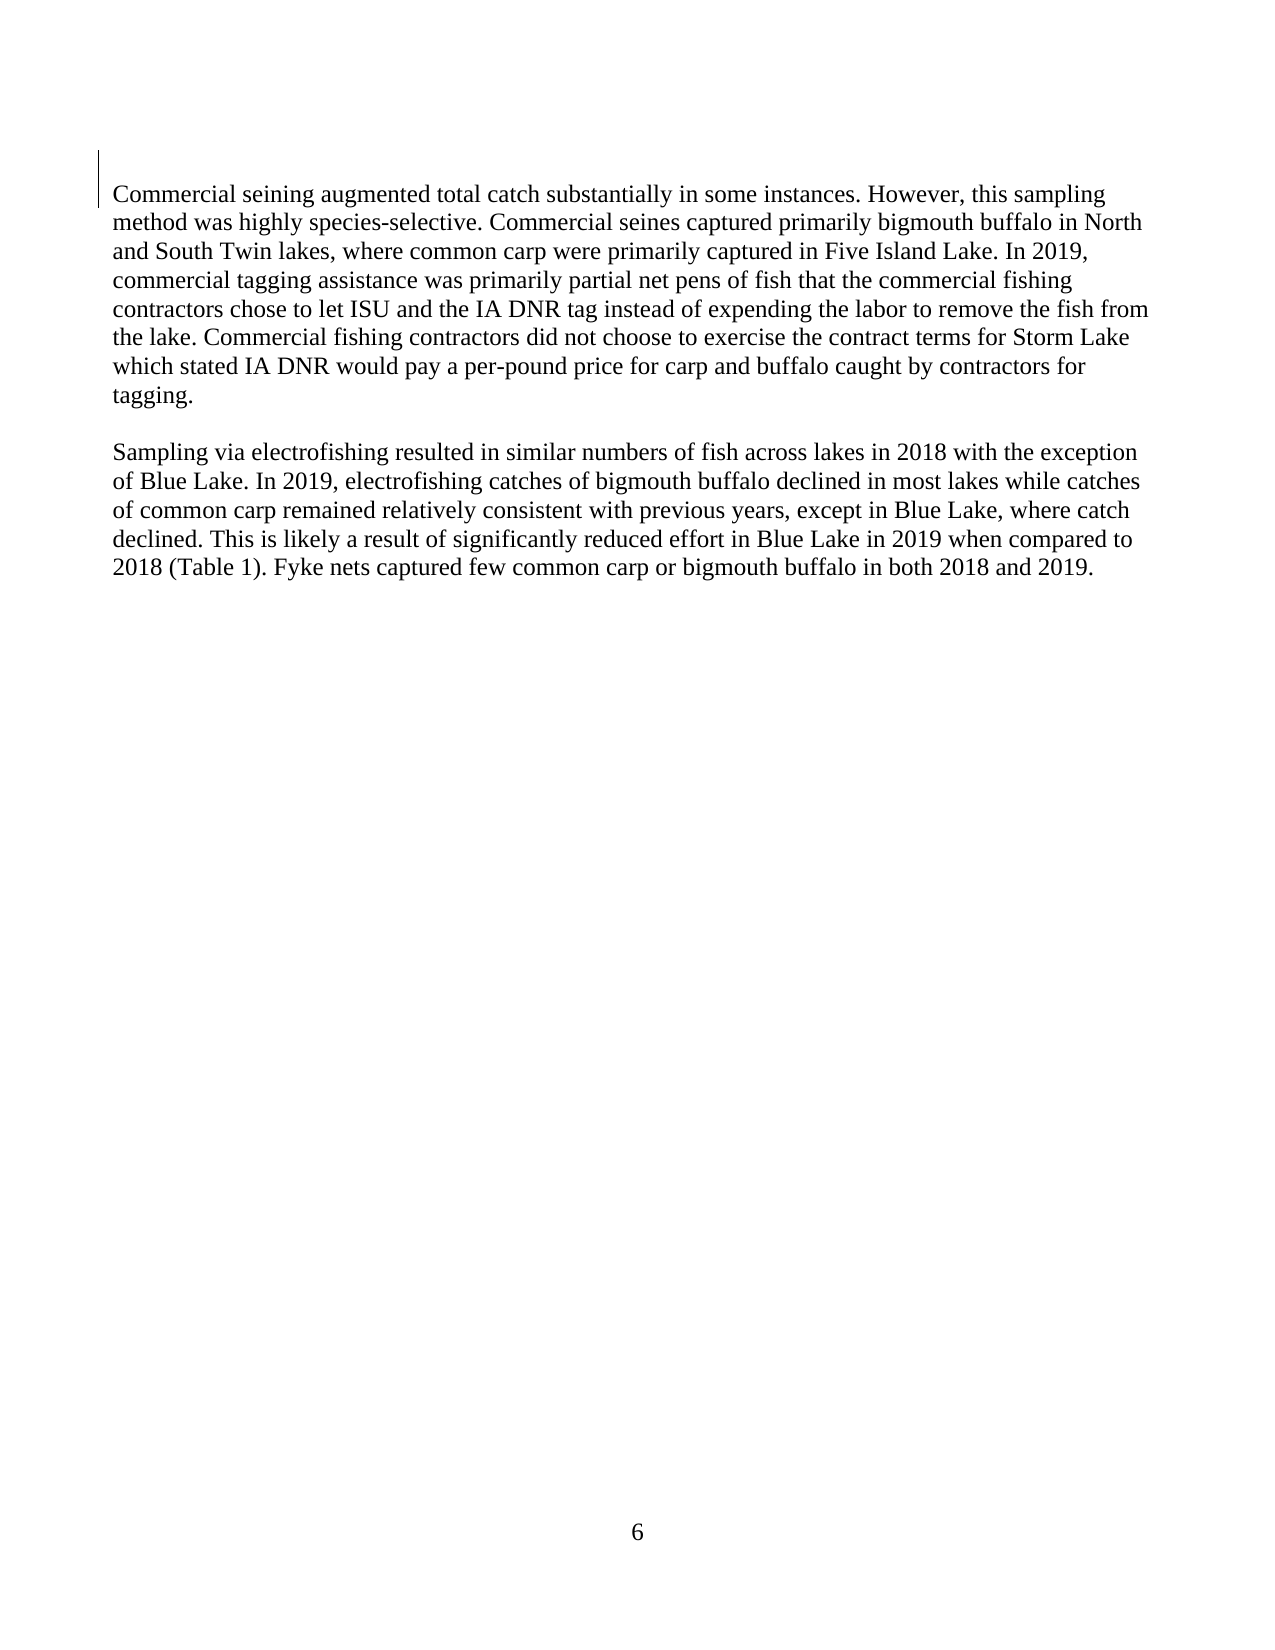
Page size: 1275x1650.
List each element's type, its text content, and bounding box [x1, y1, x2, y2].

text Sampling via electrofishing resulted in similar numbers of fish across lakes in 2018 with the exception of Blue Lake. In 2019, electrofishing catches of bigmouth buffalo declined in most lakes while catches of common carp remained relatively consistent with previous years, except in Blue Lake, where catch declined. This is likely a result of significantly reduced effort in Blue Lake in 2019 when compared to 2018 (Table 1). Fyke nets captured few common carp or bigmouth buffalo in both 2018 and 2019. [112, 437, 1162, 581]
text Commercial seining augmented total catch substantially in some instances. However, this sampling method was highly species-selective. Commercial seines captured primarily bigmouth buffalo in North and South Twin lakes, where common carp were primarily captured in Five Island Lake. In 2019, commercial tagging assistance was primarily partial net pens of fish that the commercial fishing contractors chose to let ISU and the IA DNR tag instead of expending the labor to remove the fish from the lake. Commercial fishing contractors did not choose to exercise the contract terms for Storm Lake which stated IA DNR would pay a per-pound price for carp and buffalo caught by contractors for tagging. [112, 179, 1162, 409]
